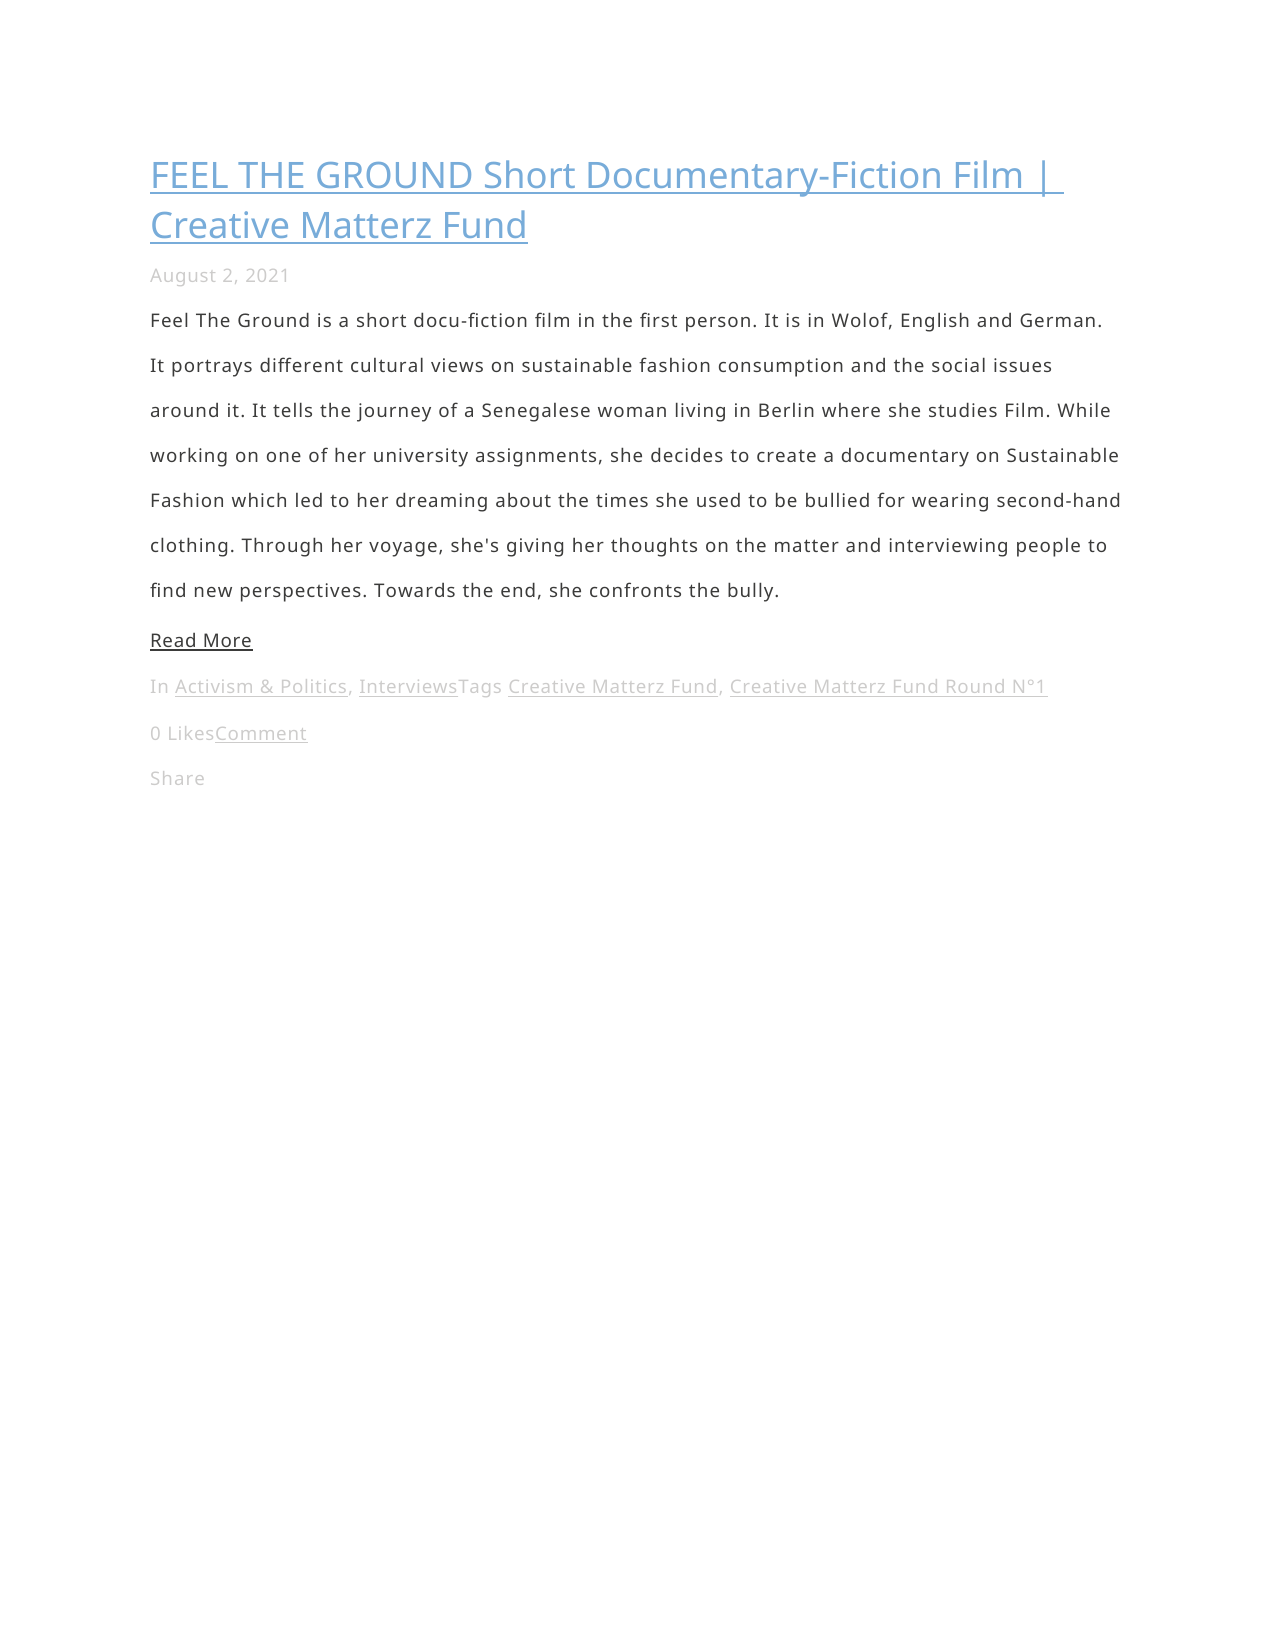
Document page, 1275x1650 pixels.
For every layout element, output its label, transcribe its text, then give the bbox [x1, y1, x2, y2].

text August 2, 2021 [150, 262, 1125, 287]
text Share [150, 746, 1125, 791]
text Read More [150, 627, 1125, 653]
text 0 LikesComment [150, 720, 1125, 746]
text Feel The Ground is a short docu-fiction film in the first person. It is in Wolof, English and German. It portrays different cultural views on sustainable fashion consumption and the social issues around it. It tells the journey of a Senegalese woman living in Berlin where she studies Film. While working on one of her university assignments, she decides to create a documentary on Sustainable Fashion which led to her dreaming about the times she used to be bullied for wearing second-hand clothing. Through her voyage, she's giving her thoughts on the matter and interviewing people to find new perspectives. Towards the end, she confronts the bully. [150, 287, 1125, 602]
text FEEL THE GROUND Short Documentary-Fiction Film | Creative Matterz Fund [150, 150, 1125, 249]
text In Activism & Politics, InterviewsTags Creative Matterz Fund, Creative Matterz Fund Round N°1 [150, 674, 1125, 699]
